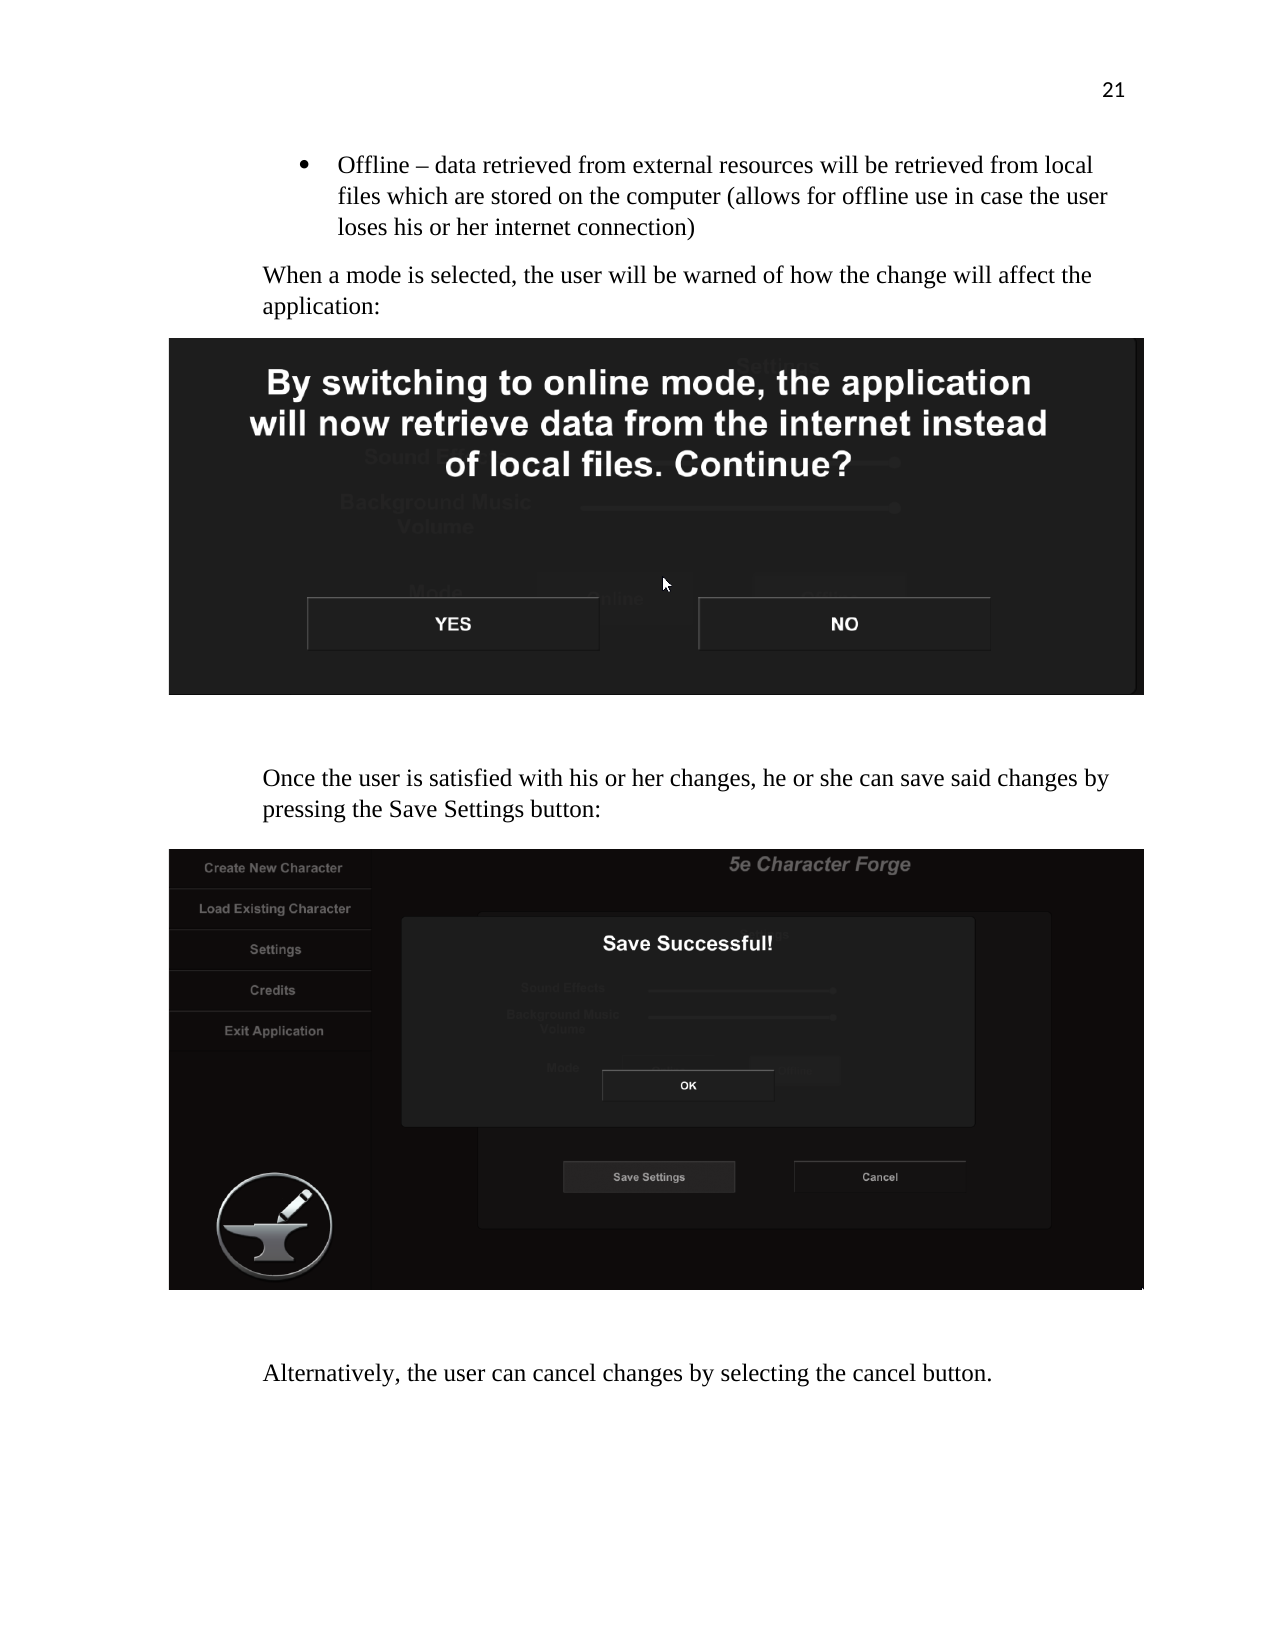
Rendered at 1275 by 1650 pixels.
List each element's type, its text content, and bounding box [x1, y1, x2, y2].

text When a mode is selected, the user will be warned of how the change will affect the application: [262, 260, 1125, 319]
text Once the user is satisfied with his or her changes, he or she can save said changes by pressing the Save Settings button: [262, 763, 1125, 822]
picture [168, 338, 1144, 695]
list Offline – data retrieved from external resources will be retrieved from local files which are stored on the computer (allows for offline use in case the user loses his or her internet connection) [300, 150, 1125, 241]
picture [168, 849, 1144, 1290]
text Alternatively, the user can cancel changes by selecting the cancel button. [262, 1358, 1125, 1387]
